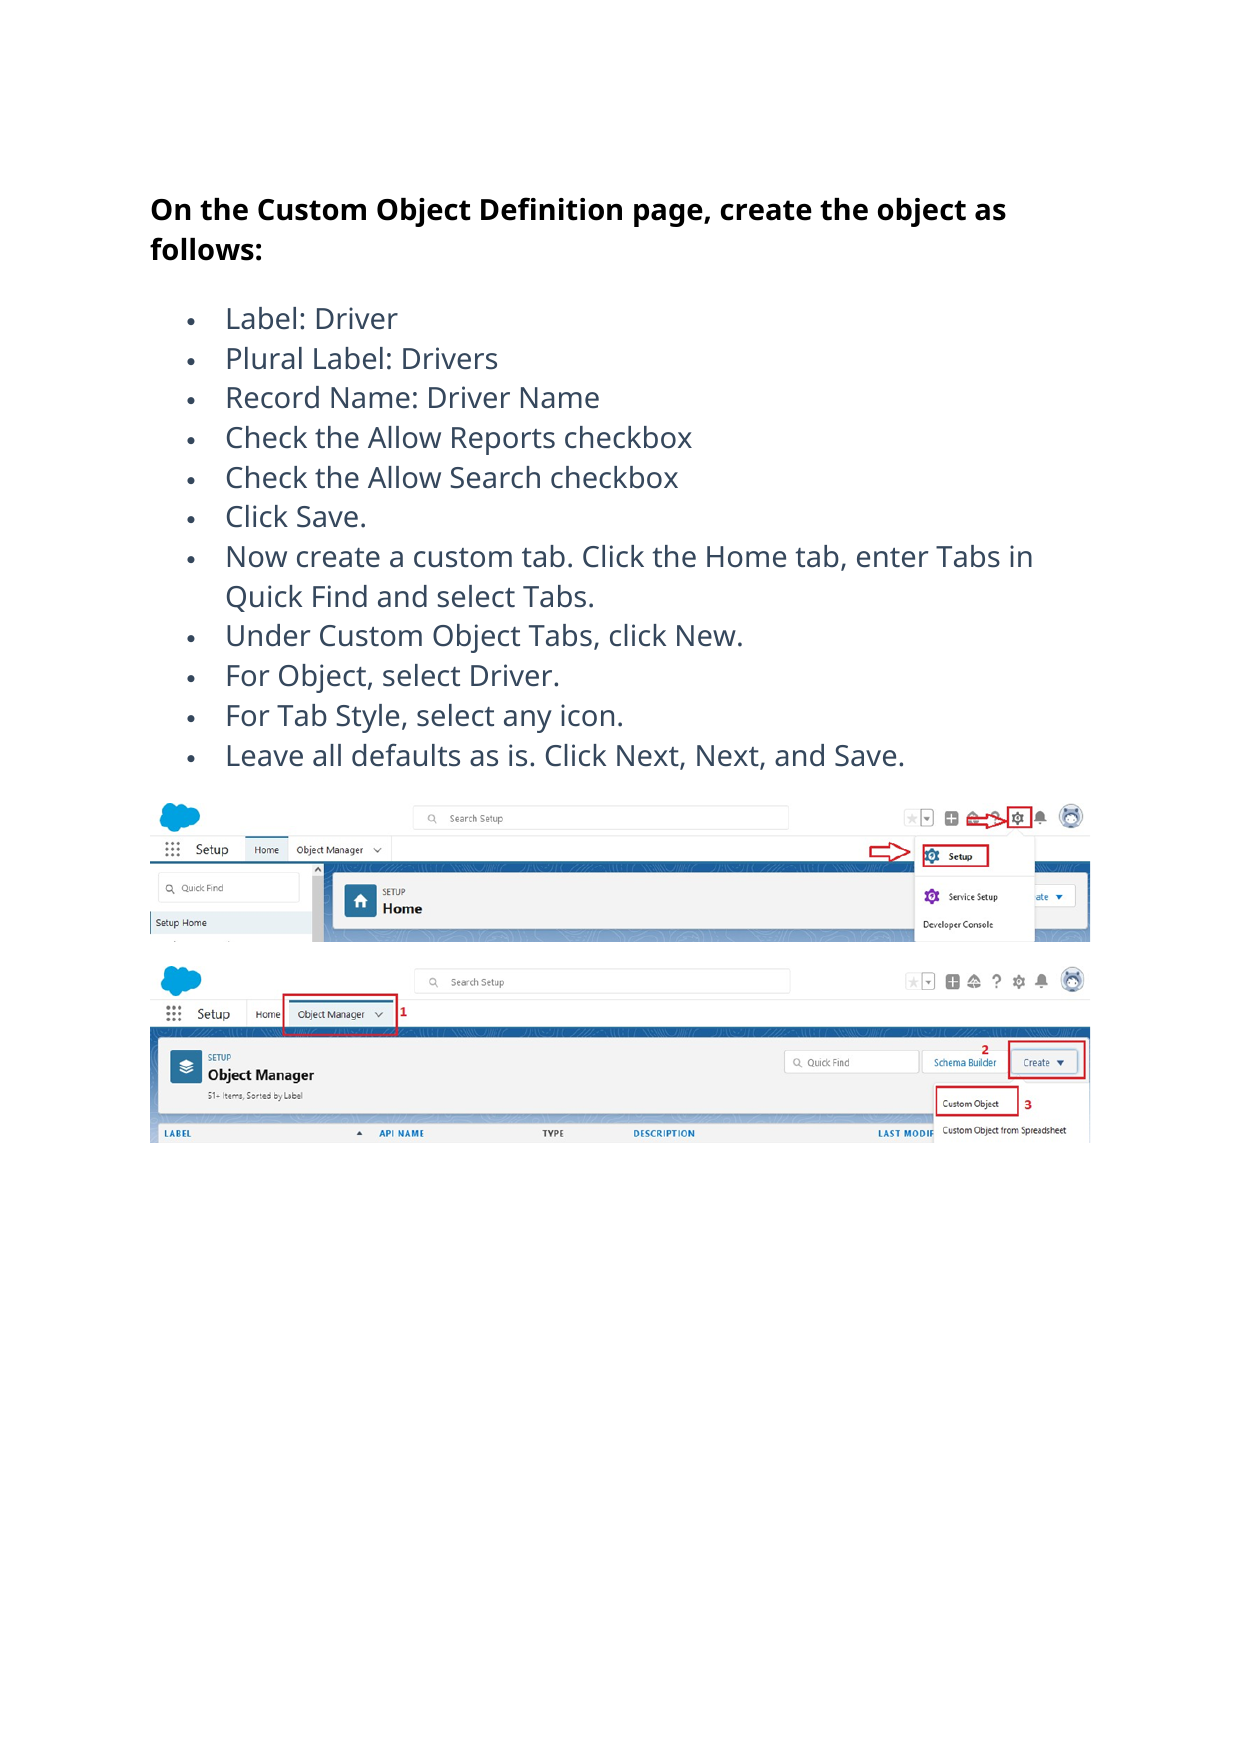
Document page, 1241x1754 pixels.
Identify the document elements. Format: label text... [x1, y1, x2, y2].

list Record Name: Driver Name [187, 378, 1090, 417]
list Plural Label: Drivers [187, 338, 1090, 378]
picture [150, 803, 1091, 942]
text On the Custom Object Definition page, create the object as follows: [150, 190, 1090, 269]
list Check the Allow Reports checkbox [187, 417, 1090, 457]
list For Tab Style, select any icon. [187, 695, 1090, 735]
list Under Custom Object Tabs, click New. [187, 616, 1090, 655]
list Now create a custom tab. Click the Home tab, enter Tabs in Quick Find and select Tabs. [187, 536, 1090, 616]
list Check the Allow Search checkbox [187, 457, 1090, 497]
list Click Save. [187, 497, 1090, 536]
list For Object, select Driver. [187, 655, 1090, 695]
picture [150, 966, 1091, 1143]
list Label: Driver [187, 298, 1090, 338]
list Leave all defaults as is. Click Next, Next, and Save. [187, 735, 1090, 774]
